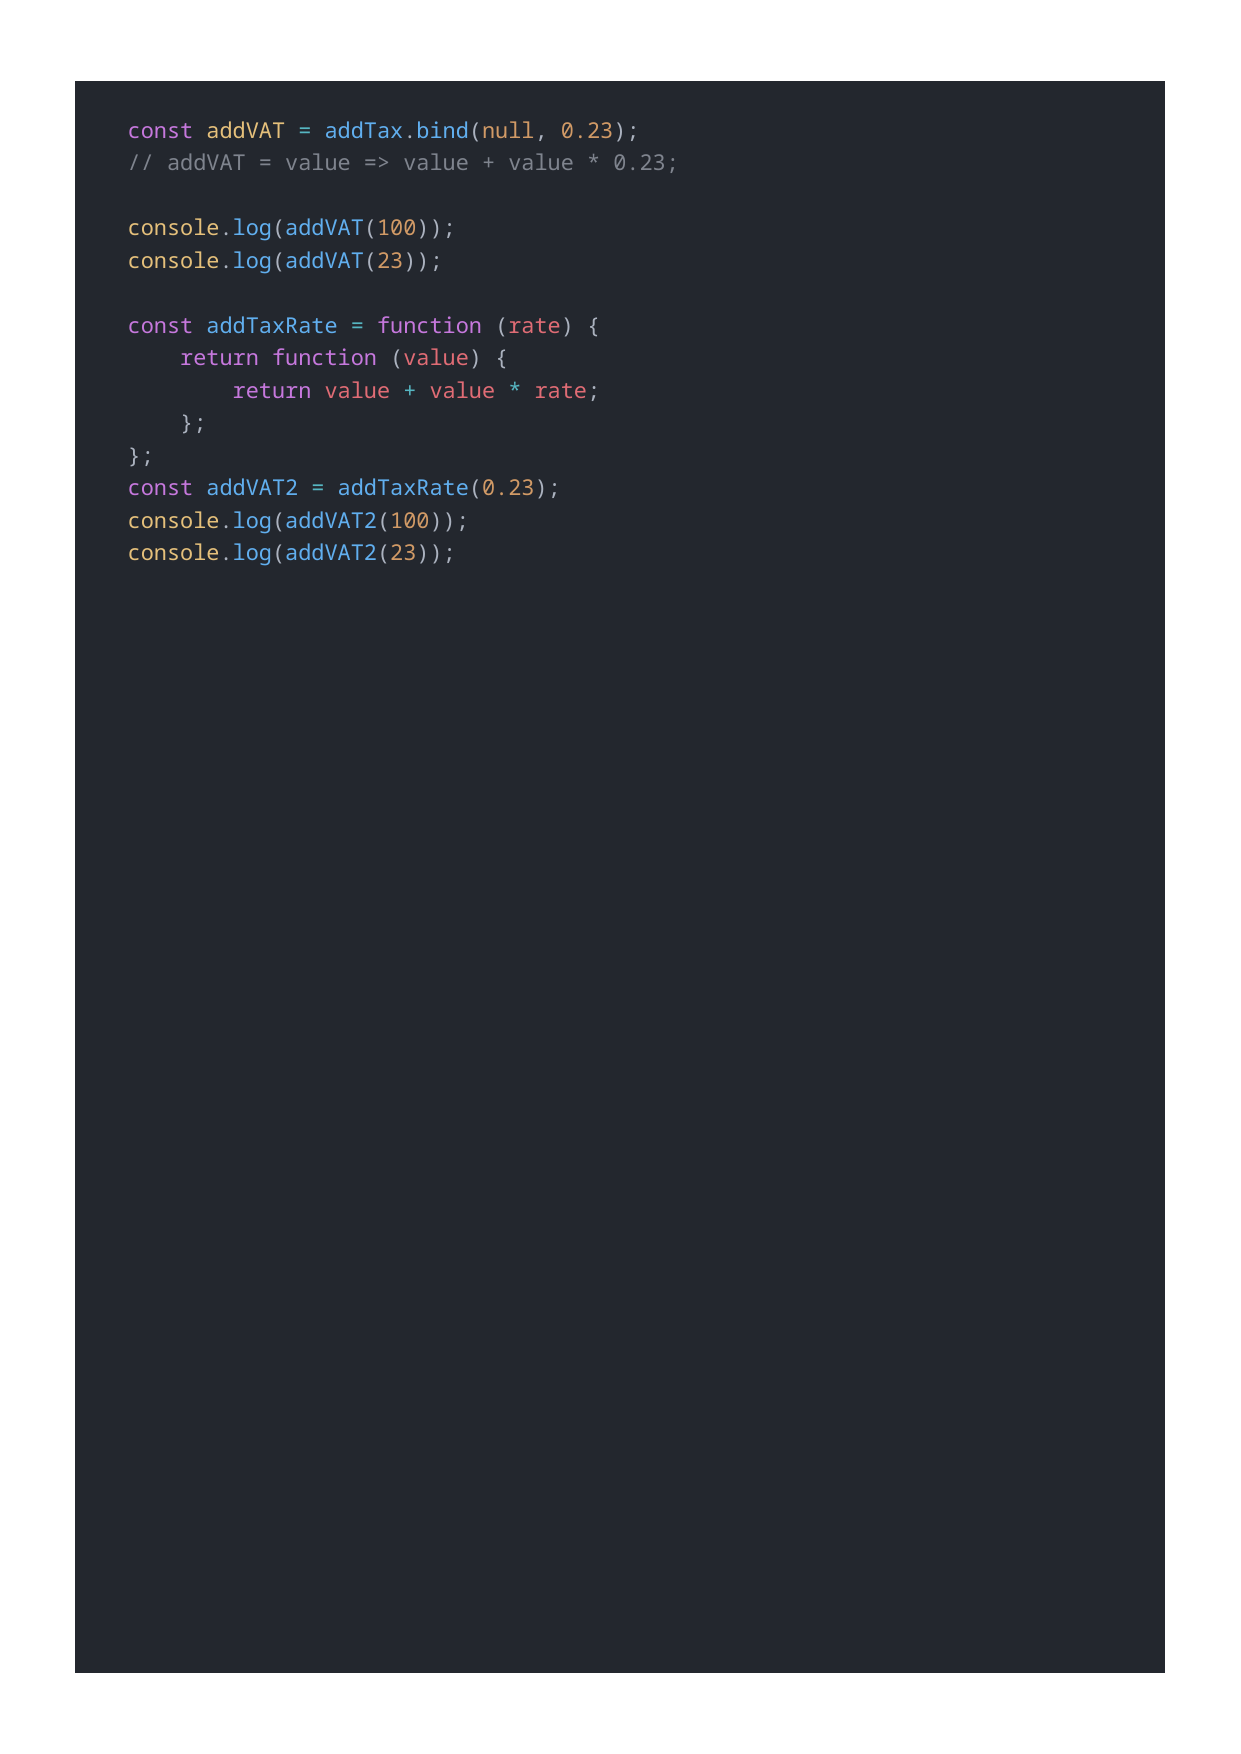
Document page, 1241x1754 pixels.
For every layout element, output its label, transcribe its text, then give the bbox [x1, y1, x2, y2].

text console.log(addVAT2(100)); [75, 503, 1165, 536]
text console.log(addVAT(23)); [75, 243, 1165, 276]
text const addTaxRate = function (rate) { [75, 308, 1165, 341]
text const addVAT2 = addTaxRate(0.23); [75, 471, 1165, 503]
text }; [75, 438, 1165, 471]
text console.log(addVAT(100)); [75, 211, 1165, 243]
text }; [75, 406, 1165, 438]
text const addVAT = addTax.bind(null, 0.23); [75, 113, 1165, 146]
text return function (value) { [75, 341, 1165, 373]
text // addVAT = value => value + value * 0.23; [75, 146, 1165, 178]
text console.log(addVAT2(23)); [75, 536, 1165, 568]
text return value + value * rate; [75, 373, 1165, 406]
